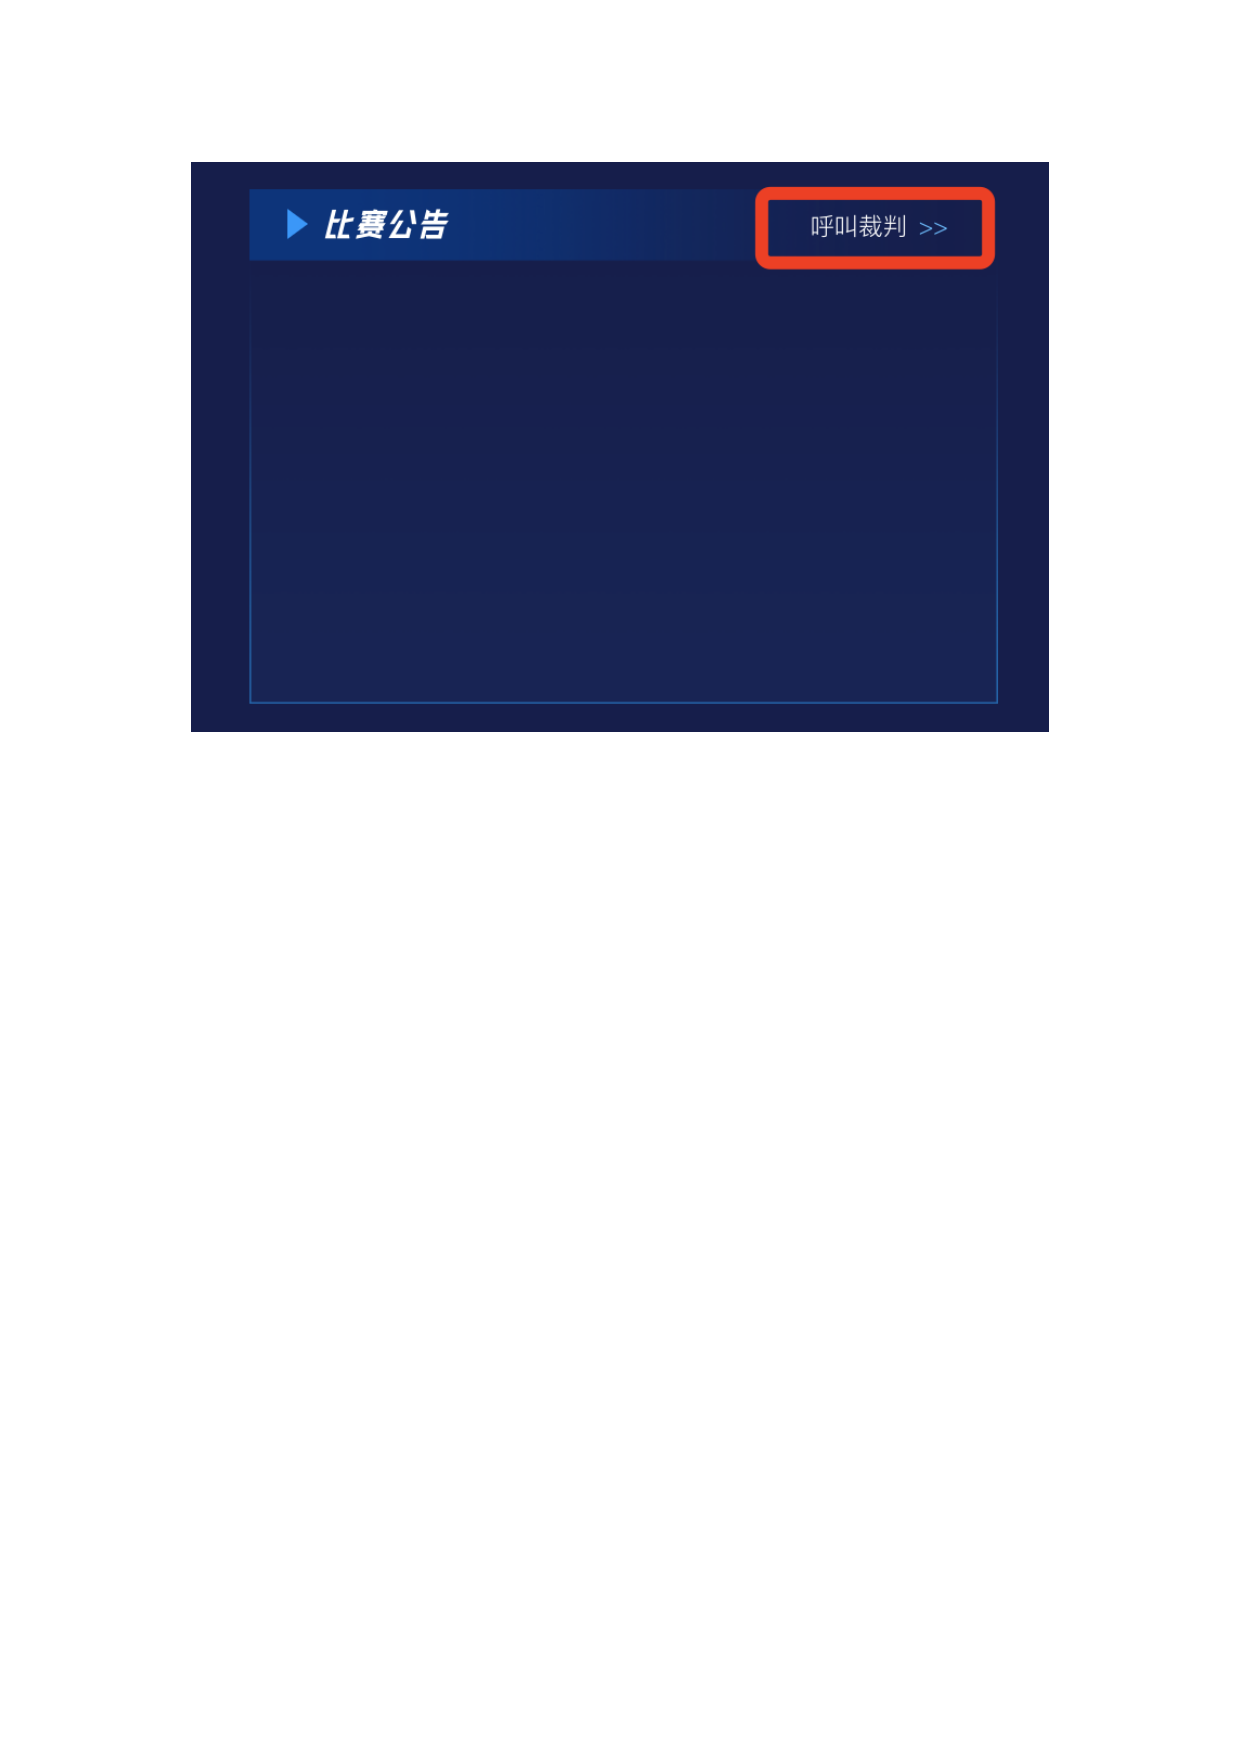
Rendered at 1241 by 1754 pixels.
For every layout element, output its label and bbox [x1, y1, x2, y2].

picture [191, 162, 1049, 732]
